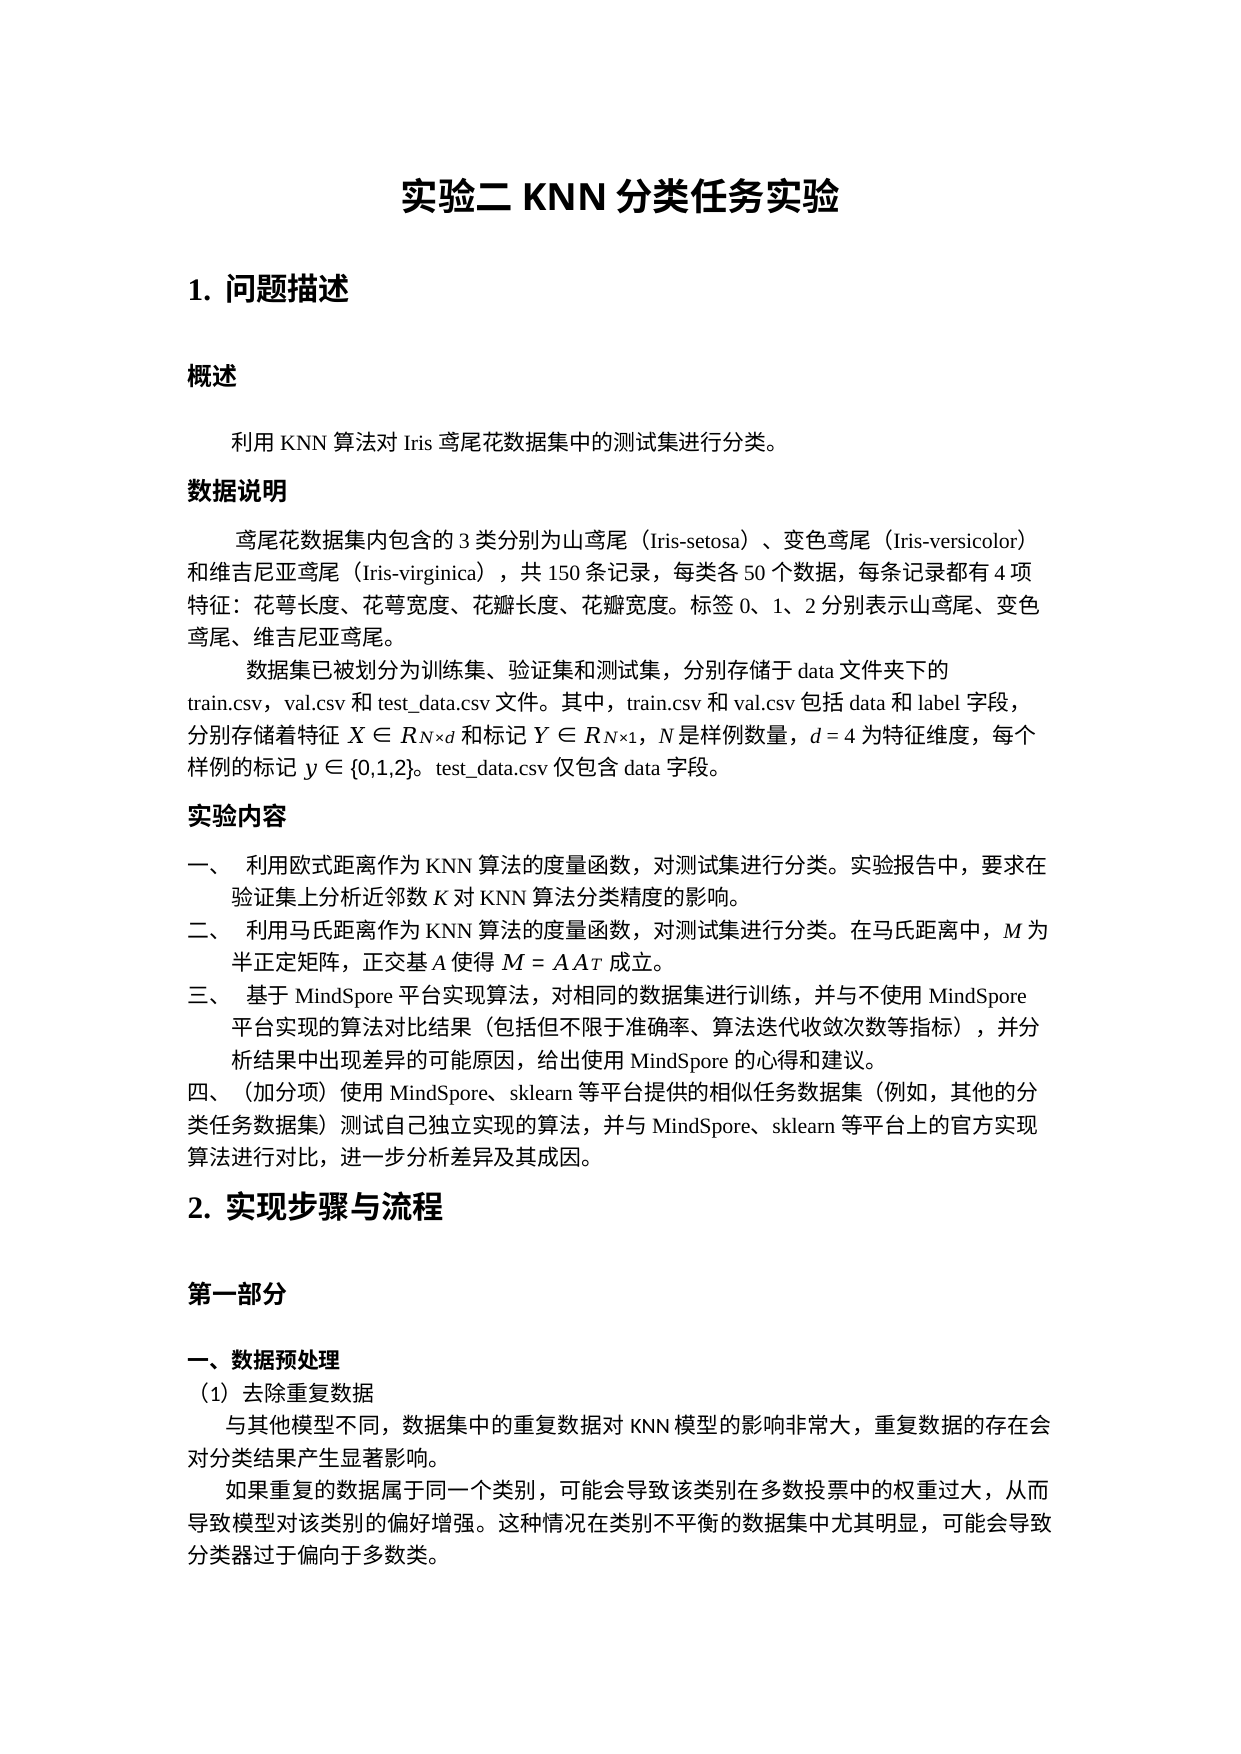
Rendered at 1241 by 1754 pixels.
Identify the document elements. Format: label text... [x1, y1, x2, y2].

text 数据说明 [187, 457, 1053, 522]
text 第一部分 [187, 1260, 1053, 1325]
text 四、（加分项）使用 MindSpore、sklearn 等平台提供的相似任务数据集（例如，其他的分 [187, 1075, 1053, 1107]
list 半正定矩阵，正交基A 使得 𝑀 = 𝐴𝐴𝑇 成立。 [231, 945, 1053, 977]
list 基于 MindSpore 平台实现算法，对相同的数据集进行训练，并与不使用 MindSpore 平台实现的算法对比结果（包括但不限于准确率、算法迭代收敛次数等指标），并分析结果中出现差异的可能原因，给出使用 MindSpore 的心得和建议。 [187, 977, 1053, 1075]
text 数据集已被划分为训练集、验证集和测试集，分别存储于 data 文件夹下的 train.csv，val.csv 和 test_data.csv 文件。其中，train.csv 和 val.csv 包括 data 和 label 字段，分别存储着特征 𝑋 ∈ 𝑅𝑁×𝑑 和标记 𝑌 ∈ 𝑅𝑁×1，N 是样例数量，d = 4 为特征维度，每个样例的标记 𝑦 ∈ {0,1,2}。test_data.csv 仅包含 data 字段。 [187, 652, 1053, 782]
text 概述 [187, 342, 1053, 407]
text 实验二 KNN分类任务实验 [187, 162, 1053, 227]
text 类任务数据集）测试自己独立实现的算法，并与 MindSpore、sklearn 等平台上的官方实现算法进行对比，进一步分析差异及其成因。 [187, 1107, 1053, 1172]
list 利用马氏距离作为KNN 算法的度量函数，对测试集进行分类。在马氏距离中，M 为 [187, 912, 1053, 945]
text （1）去除重复数据 [187, 1376, 1053, 1408]
text 利用 KNN 算法对 Iris 鸢尾花数据集中的测试集进行分类。 [187, 425, 1053, 457]
text 实验内容 [187, 782, 1053, 847]
text 一、数据预处理 [187, 1343, 1053, 1376]
text 如果重复的数据属于同一个类别，可能会导致该类别在多数投票中的权重过大，从而导致模型对该类别的偏好增强。这种情况在类别不平衡的数据集中尤其明显，可能会导致分类器过于偏向于多数类。 [187, 1473, 1053, 1571]
text 与其他模型不同，数据集中的重复数据对KNN模型的影响非常大，重复数据的存在会对分类结果产生显著影响。 [187, 1408, 1053, 1473]
list 实现步骤与流程 [187, 1172, 1053, 1237]
list 问题描述 [187, 254, 1053, 319]
text 鸢尾花数据集内包含的 3 类分别为山鸢尾（Iris-setosa）、变色鸢尾（Iris-versicolor）和维吉尼亚鸢尾（Iris-virginica），共 150 条记录，每类各 50 个数据，每条记录都有4 项特征：花萼长度、花萼宽度、花瓣长度、花瓣宽度。标签 0、1、2 分别表示山鸢尾、变色鸢尾、维吉尼亚鸢尾。 [187, 522, 1053, 652]
list 利用欧式距离作为KNN 算法的度量函数，对测试集进行分类。实验报告中，要求在验证集上分析近邻数 K 对KNN 算法分类精度的影响。 [187, 847, 1053, 912]
